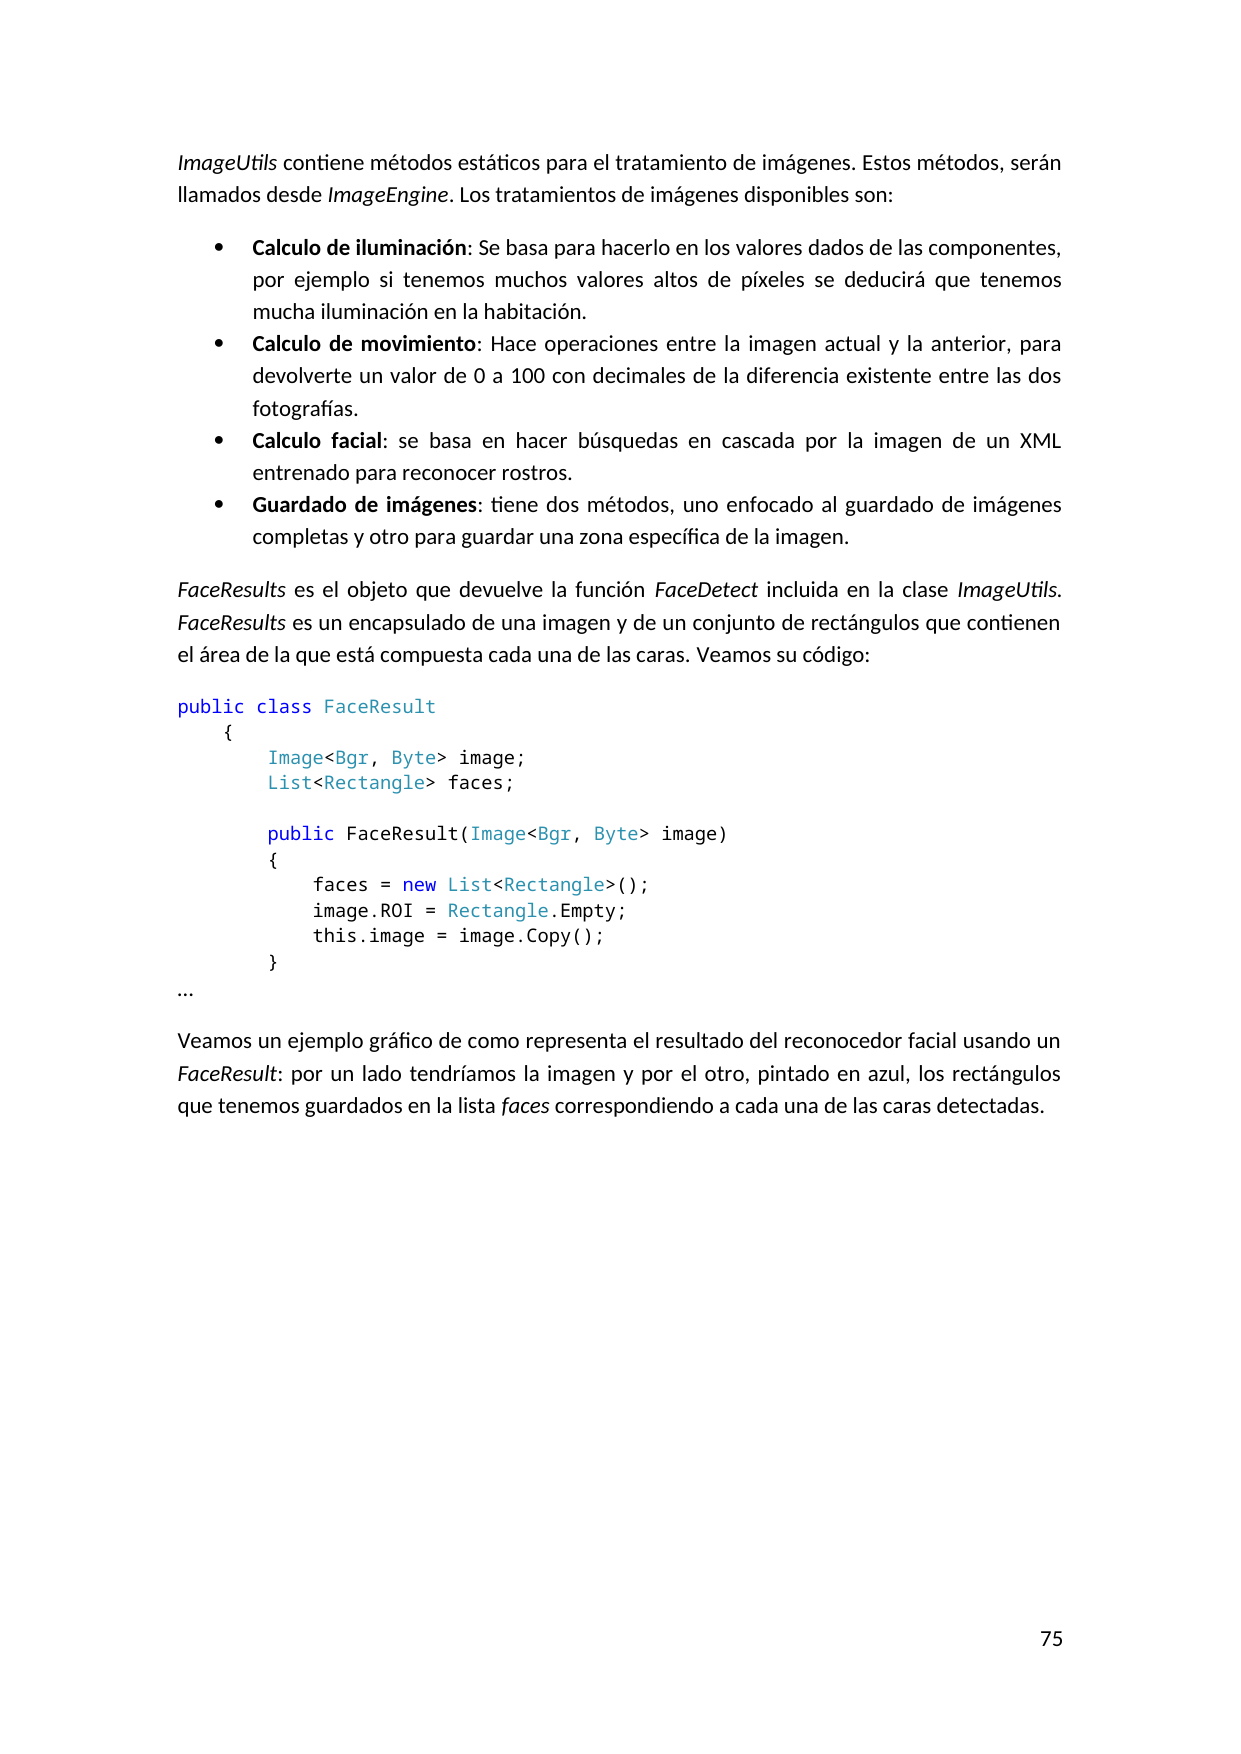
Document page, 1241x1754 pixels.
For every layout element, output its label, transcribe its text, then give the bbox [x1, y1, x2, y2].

text { [177, 718, 1063, 744]
text { [177, 846, 1063, 872]
text Veamos un ejemplo gráfico de como representa el resultado del reconocedor facial usando un FaceResult: por un lado tendríamos la imagen y por el otro, pintado en azul, los rectángulos que tenemos guardados en la lista faces correspondiendo a cada una de las caras detectadas. [177, 1027, 1063, 1119]
text image.ROI = Rectangle.Empty; [177, 897, 1063, 923]
list Calculo de movimiento: Hace operaciones entre la imagen actual y la anterior, para devolverte un valor de 0 a 100 con decimales de la diferencia existente entre las dos fotografías. [215, 329, 1063, 422]
text faces = new List<Rectangle>(); [177, 872, 1063, 897]
text List<Rectangle> faces; [177, 769, 1063, 795]
text ImageUtils contiene métodos estáticos para el tratamiento de imágenes. Estos métodos, serán llamados desde ImageEngine. Los tratamientos de imágenes disponibles son: [177, 148, 1063, 208]
text Image<Bgr, Byte> image; [177, 744, 1063, 769]
list Calculo de iluminación: Se basa para hacerlo en los valores dados de las componentes, por ejemplo si tenemos muchos valores altos de píxeles se deducirá que tenemos mucha iluminación en la habitación. [215, 233, 1063, 325]
text this.image = image.Copy(); [177, 923, 1063, 948]
text … [177, 974, 1063, 1002]
list Calculo facial: se basa en hacer búsquedas en cascada por la imagen de un XML entrenado para reconocer rostros. [215, 426, 1063, 486]
text FaceResults es el objeto que devuelve la función FaceDetect incluida en la clase ImageUtils. FaceResults es un encapsulado de una imagen y de un conjunto de rectángulos que contienen el área de la que está compuesta cada una de las caras. Veamos su código: [177, 576, 1063, 668]
list Guardado de imágenes: tiene dos métodos, uno enfocado al guardado de imágenes completas y otro para guardar una zona específica de la imagen. [215, 490, 1063, 551]
text public FaceResult(Image<Bgr, Byte> image) [177, 821, 1063, 846]
text } [177, 948, 1063, 974]
text public class FaceResult [177, 693, 1063, 718]
